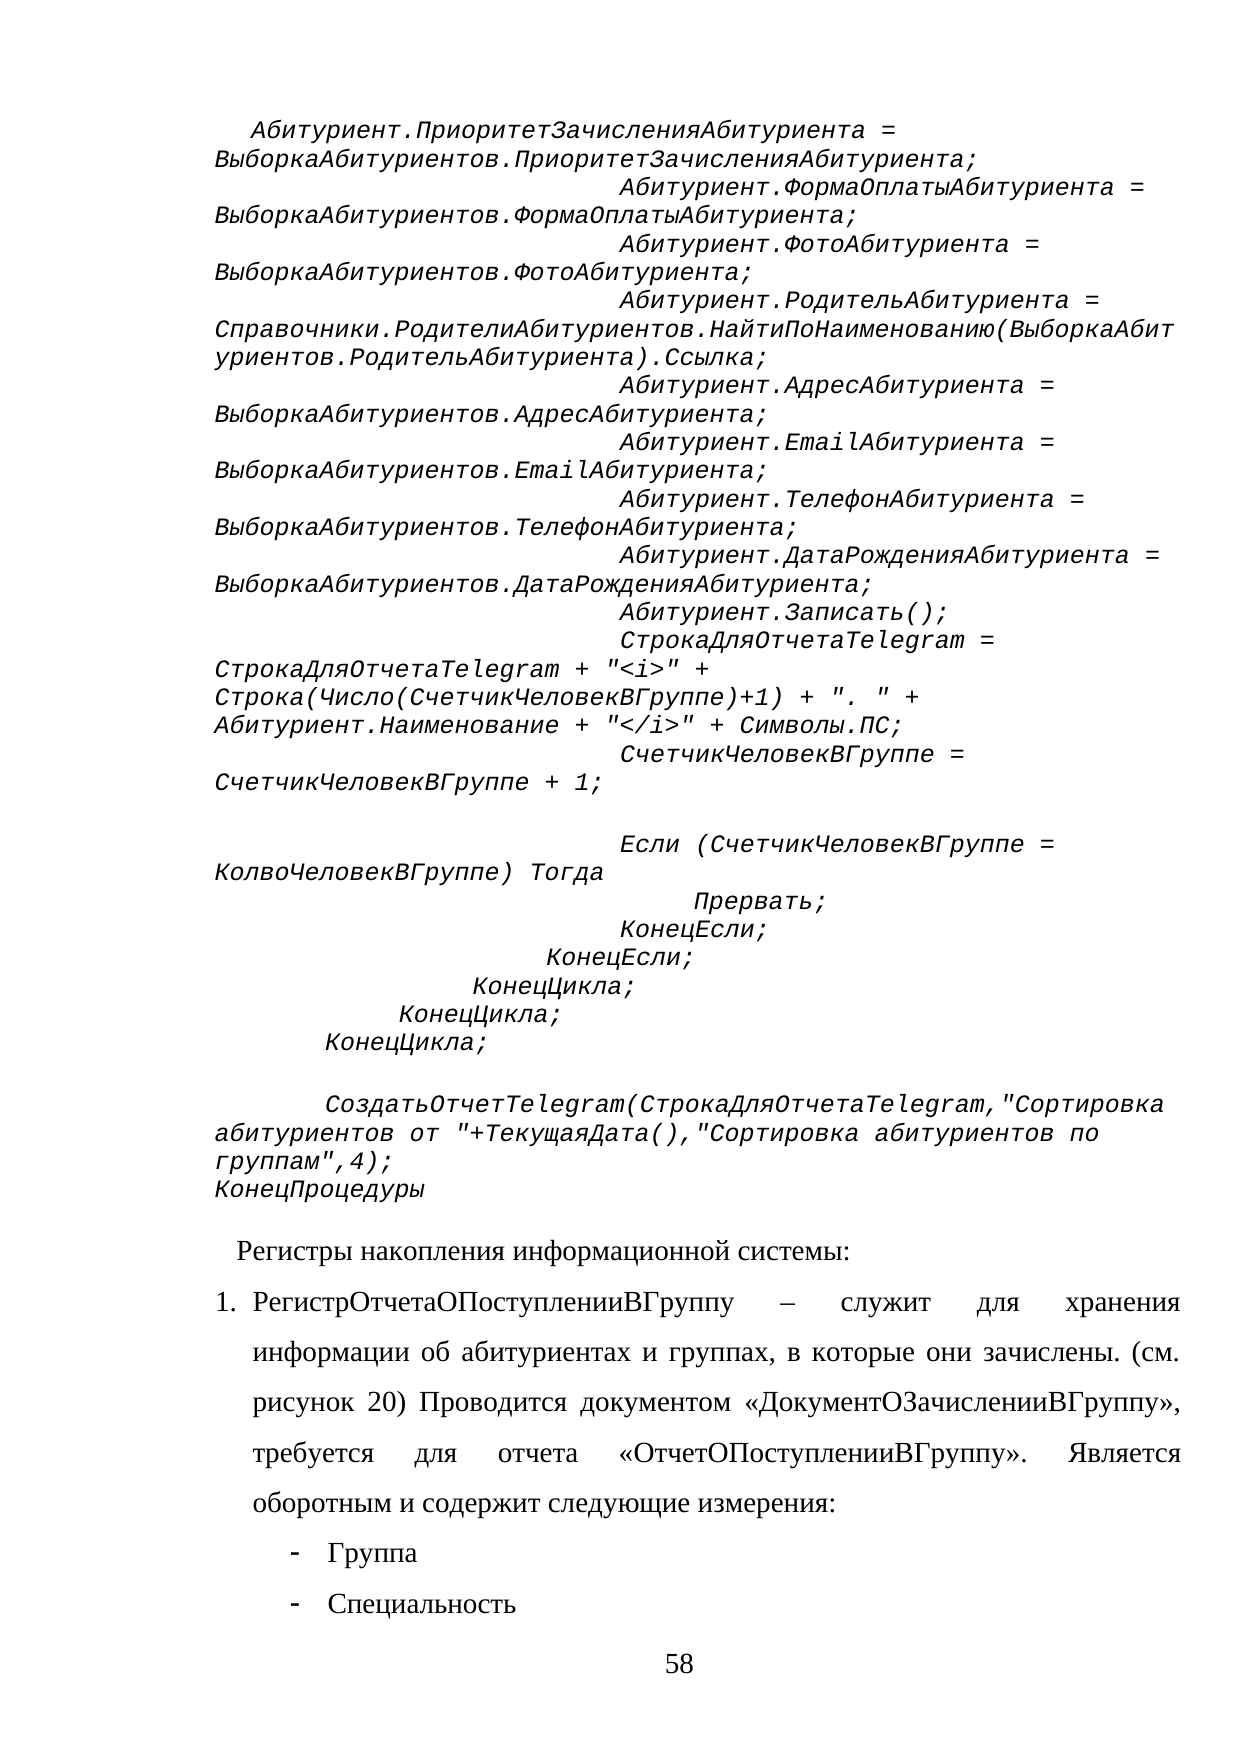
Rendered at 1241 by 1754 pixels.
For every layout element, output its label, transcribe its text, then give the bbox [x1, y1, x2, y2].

text Абитуриент.ФотоАбитуриента = ВыборкаАбитуриентов.ФотоАбитуриента; [214, 231, 1181, 288]
text КонецПроцедуры [214, 1177, 1181, 1205]
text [214, 118, 1181, 175]
text КонецЕсли; [214, 945, 1181, 973]
text Регистры накопления информационной системы: [177, 1233, 1181, 1267]
text КонецЦикла; [214, 973, 1181, 1002]
text Абитуриент.РодительАбитуриента = Справочники.РодителиАбитуриентов.НайтиПоНаименованию(ВыборкаАбитуриентов.РодительАбитуриента).Ссылка; [214, 288, 1181, 373]
text СоздатьОтчетTelegram(СтрокаДляОтчетаTelegram,"Сортировка абитуриентов от "+ТекущаяДата(),"Сортировка абитуриентов по группам",4); [214, 1092, 1181, 1177]
text КонецЦикла; [214, 1030, 1181, 1058]
text Абитуриент.EmailАбитуриента = ВыборкаАбитуриентов.EmailАбитуриента; [214, 430, 1181, 486]
text Если (СчетчикЧеловекВГруппе = КолвоЧеловекВГруппе) Тогда [214, 832, 1181, 888]
text СтрокаДляОтчетаTelegram = СтрокаДляОтчетаTelegram + "<i>" + Строка(Число(СчетчикЧеловекВГруппе)+1) + ". " + Абитуриент.Наименование + "</i>" + Символы.ПС; [214, 628, 1181, 741]
text КонецЕсли; [214, 917, 1181, 945]
text КонецЦикла; [214, 1002, 1181, 1030]
list Группа [290, 1535, 1181, 1569]
list РегистрОтчетаОПоступленииВГруппу – служит для хранения информации об абитуриентах и группах, в которые они зачислены. (см. рисунок 20) Проводится документом «ДокументОЗачисленииВГруппу», требуется для отчета «ОтчетОПоступленииВГруппу». Является оборотным и содержит следующие измерения: [215, 1284, 1181, 1519]
text Абитуриент.Записать(); [214, 600, 1181, 628]
text Прервать; [214, 888, 1181, 917]
text Абитуриент.ДатаРожденияАбитуриента = ВыборкаАбитуриентов.ДатаРожденияАбитуриента; [214, 543, 1181, 600]
text Абитуриент.ТелефонАбитуриента = ВыборкаАбитуриентов.ТелефонАбитуриента; [214, 486, 1181, 543]
text Абитуриент.АдресАбитуриента = ВыборкаАбитуриентов.АдресАбитуриента; [214, 373, 1181, 430]
text СчетчикЧеловекВГруппе = СчетчикЧеловекВГруппе + 1; [214, 741, 1181, 798]
text Абитуриент.ФормаОплатыАбитуриента = ВыборкаАбитуриентов.ФормаОплатыАбитуриента; [214, 175, 1181, 231]
list Специальность [290, 1586, 1181, 1619]
